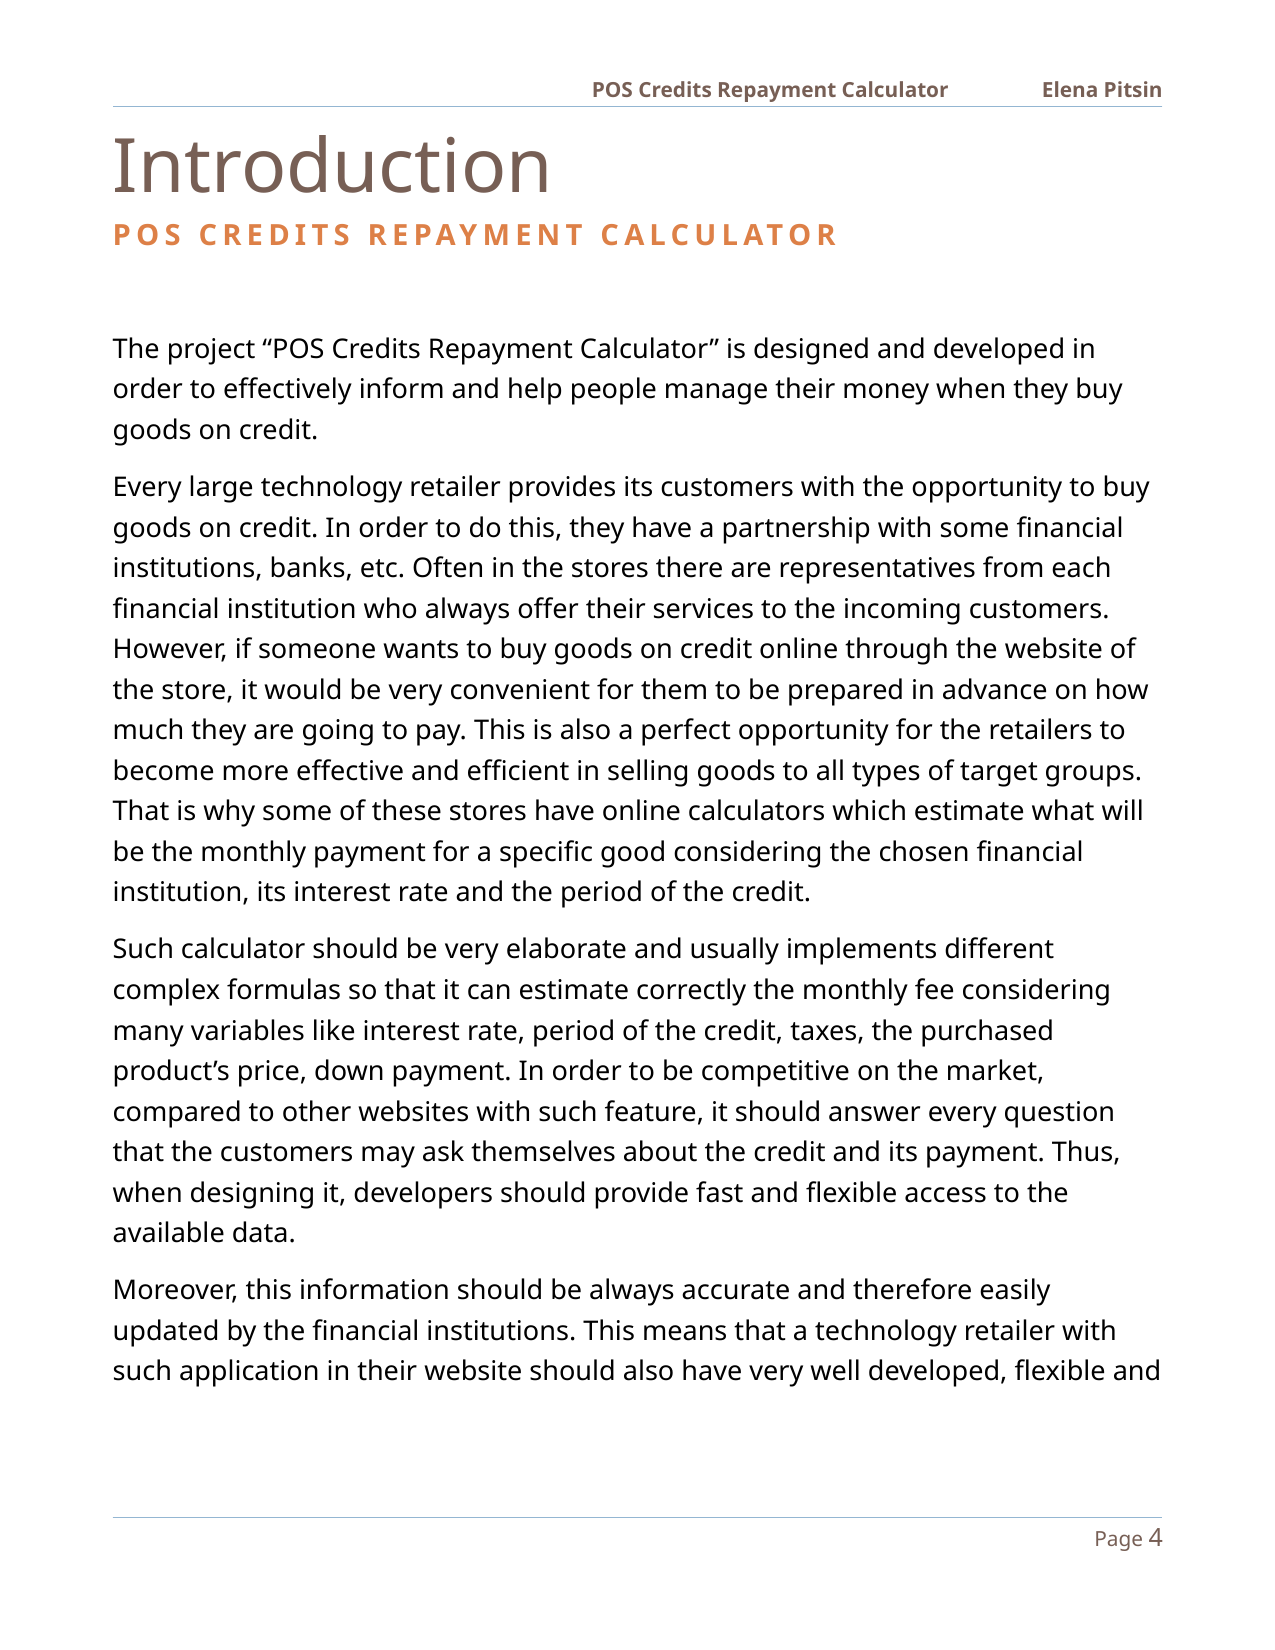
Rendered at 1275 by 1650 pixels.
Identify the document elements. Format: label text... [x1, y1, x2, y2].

text The project “POS Credits Repayment Calculator” is designed and developed in order to effectively inform and help people manage their money when they buy goods on credit. [112, 329, 1162, 447]
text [112, 1271, 1162, 1389]
text Every large technology retailer provides its customers with the opportunity to buy goods on credit. In order to do this, they have a partnership with some financial institutions, banks, etc. Often in the stores there are representatives from each financial institution who always offer their services to the incoming customers. However, if someone wants to buy goods on credit online through the website of the store, it would be very convenient for them to be prepared in advance on how much they are going to pay. This is also a perfect opportunity for the retailers to become more effective and efficient in selling goods to all types of target groups. That is why some of these stores have online calculators which estimate what will be the monthly payment for a specific good considering the chosen financial institution, its interest rate and the period of the credit. [112, 468, 1162, 910]
text Such calculator should be very elaborate and usually implements different complex formulas so that it can estimate correctly the monthly fee considering many variables like interest rate, period of the credit, taxes, the purchased product’s price, down payment. In order to be competitive on the market, compared to other websites with such feature, it should answer every question that the customers may ask themselves about the credit and its payment. Thus, when designing it, developers should provide fast and flexible access to the available data. [112, 930, 1162, 1251]
subtitle POS Credits Repayment Calculator [112, 215, 1162, 254]
title Introduction [112, 112, 1162, 215]
